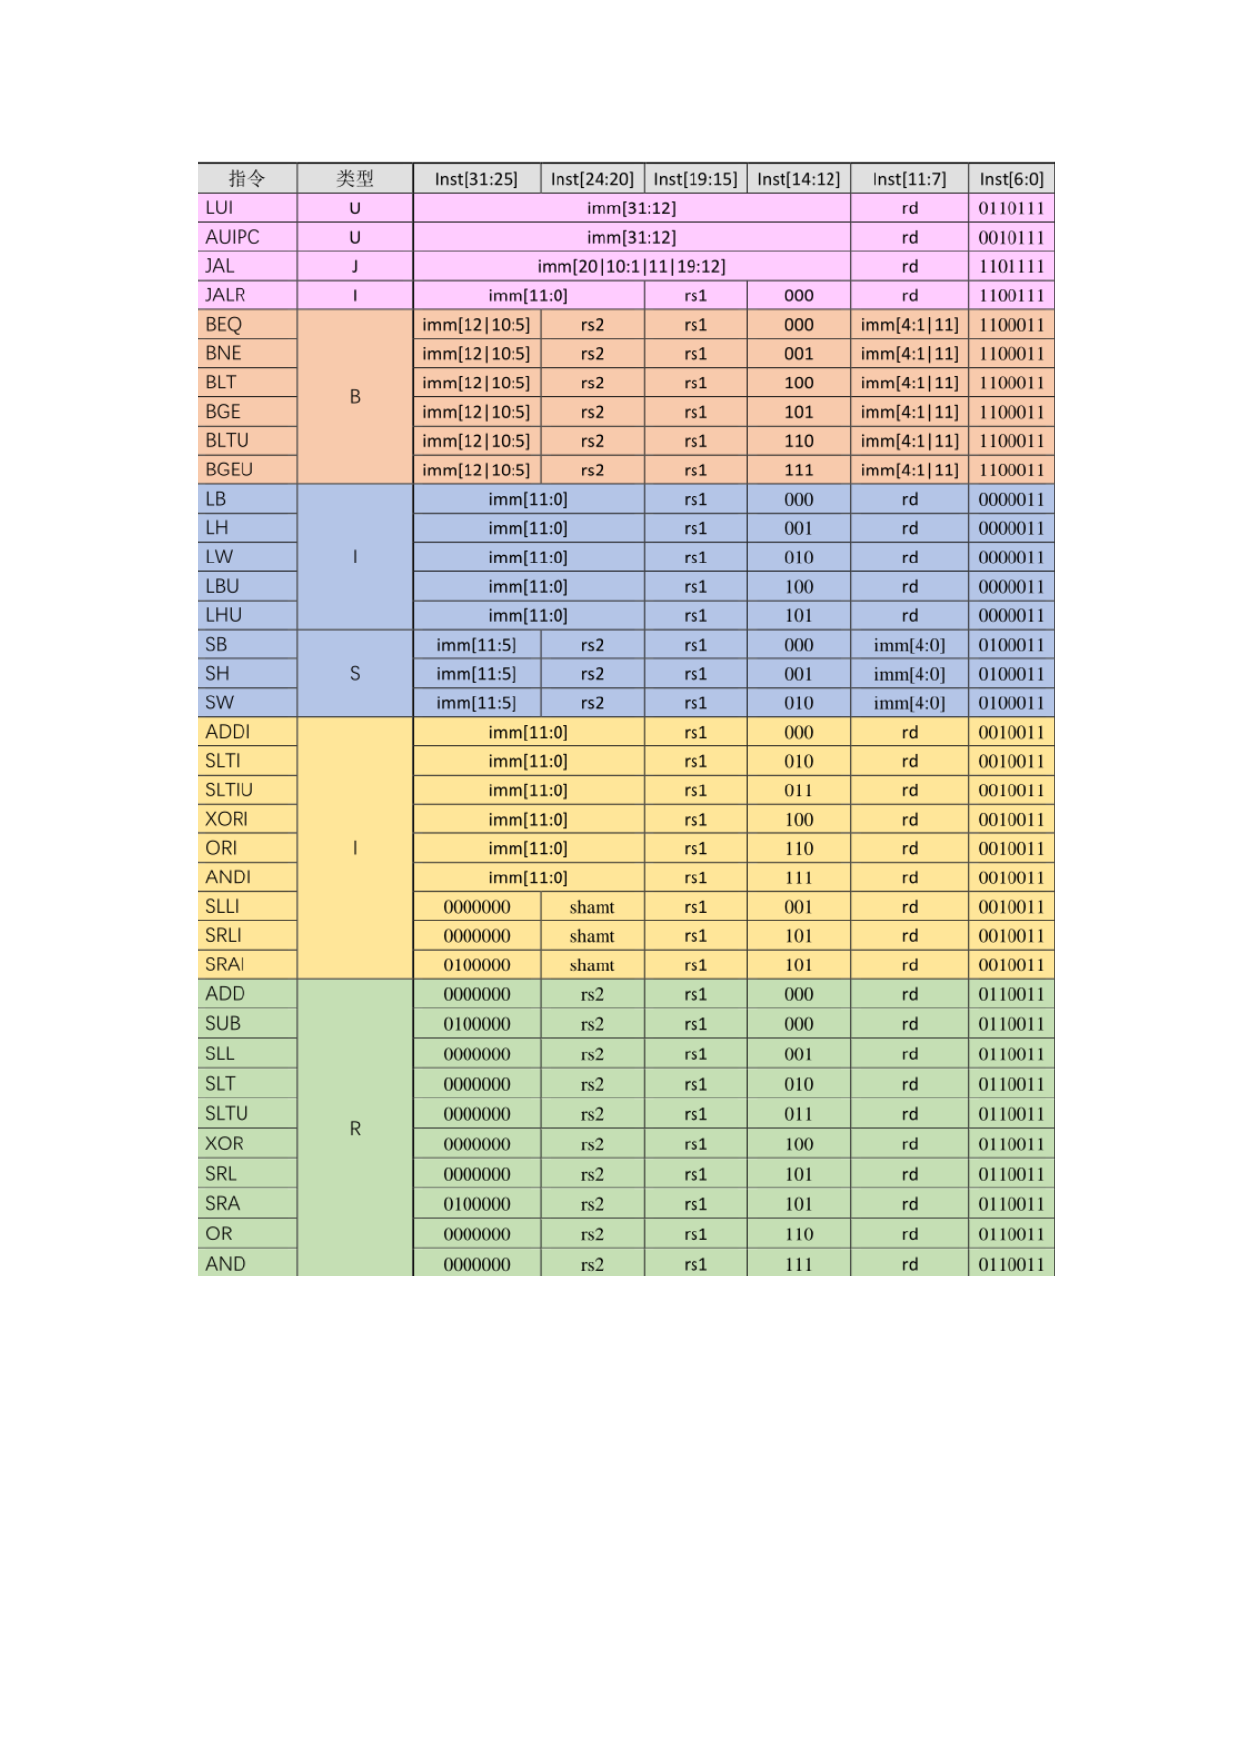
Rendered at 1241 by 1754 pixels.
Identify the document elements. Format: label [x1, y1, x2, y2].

picture [198, 163, 1055, 1276]
